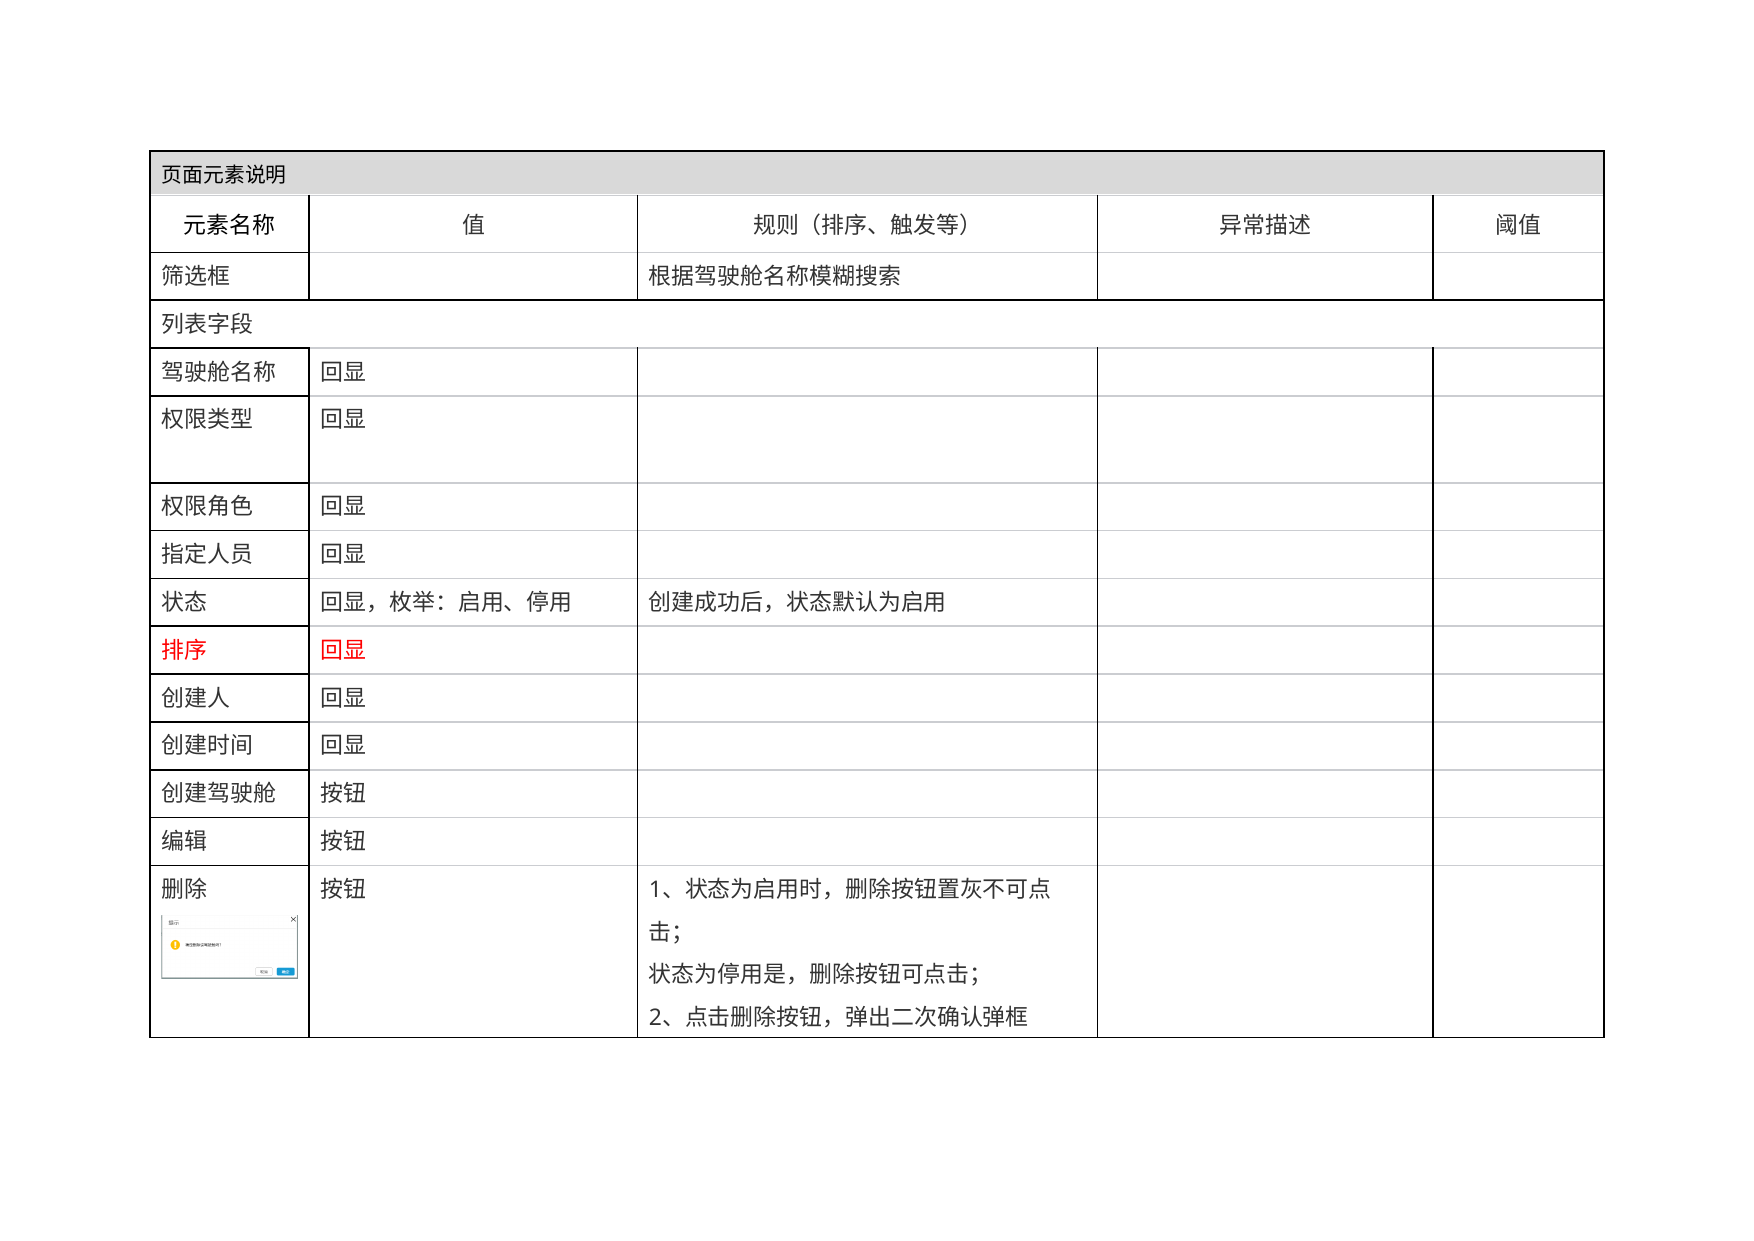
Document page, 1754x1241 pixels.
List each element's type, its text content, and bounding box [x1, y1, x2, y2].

table_cell [1098, 397, 1432, 482]
table_cell 回显 [310, 627, 637, 673]
table_cell 状态 [151, 579, 308, 625]
table_cell 排序 [151, 627, 308, 673]
table_cell 元素名称 [151, 196, 308, 252]
table_cell 异常描述 [1098, 196, 1432, 252]
table_cell 回显 [310, 397, 637, 482]
table_cell [310, 253, 637, 299]
table_cell 回显 [310, 723, 637, 769]
table_cell [1098, 579, 1432, 625]
table_cell 权限角色 [151, 484, 308, 530]
table_cell 按钮 [310, 866, 637, 1037]
table_cell 1、状态为启用时，删除按钮置灰不可点击； 状态为停用是，删除按钮可点击； 2、点击删除按钮，弹出二次确认弹框 [638, 866, 1097, 1037]
table_cell [1098, 771, 1432, 817]
table_cell [1098, 866, 1432, 1037]
table_cell [1434, 484, 1603, 530]
table_cell [1434, 866, 1603, 1037]
table_cell 创建时间 [151, 723, 308, 769]
table_cell [638, 484, 1097, 530]
table_cell [1434, 253, 1603, 299]
table_cell [1434, 531, 1603, 578]
table_cell 按钮 [310, 771, 637, 817]
table_cell 创建驾驶舱 [151, 771, 308, 817]
table_cell [1098, 675, 1432, 721]
table_cell [1434, 723, 1603, 769]
table_cell 阈值 [1434, 196, 1603, 252]
table_cell 回显 [310, 484, 637, 530]
table_cell [638, 397, 1097, 482]
table_cell [1098, 531, 1432, 578]
table_cell [1434, 627, 1603, 673]
table_cell [638, 723, 1097, 769]
table_cell [1434, 818, 1603, 864]
table_cell [638, 349, 1097, 395]
table_cell 回显 [310, 531, 637, 578]
table_cell 删除 [151, 866, 308, 1037]
table_cell [638, 627, 1097, 673]
table_cell 权限类型 [151, 397, 308, 482]
table_cell 回显 [310, 349, 637, 395]
table_cell [1098, 627, 1432, 673]
table_cell 页面元素说明 [151, 152, 1603, 194]
table_cell [1434, 397, 1603, 482]
table_cell [638, 675, 1097, 721]
table_cell 创建成功后，状态默认为启用 [638, 579, 1097, 625]
table_cell [1434, 771, 1603, 817]
table_cell 值 [310, 196, 637, 252]
table_cell 筛选框 [151, 253, 308, 299]
table_cell [638, 531, 1097, 578]
table_cell 指定人员 [151, 531, 308, 578]
table_cell [1098, 818, 1432, 864]
table_cell [1098, 723, 1432, 769]
table_cell 编辑 [151, 818, 308, 864]
table_cell 回显，枚举：启用、停用 [310, 579, 637, 625]
table_cell [1434, 349, 1603, 395]
table_cell 创建人 [151, 675, 308, 721]
table_cell [1098, 253, 1432, 299]
table_cell [1098, 484, 1432, 530]
table_cell [1098, 349, 1432, 395]
table_cell 驾驶舱名称 [151, 349, 308, 395]
table_cell [1434, 579, 1603, 625]
table_cell [1434, 675, 1603, 721]
table_cell 根据驾驶舱名称模糊搜索 [638, 253, 1097, 299]
table_cell [638, 771, 1097, 817]
table_cell 按钮 [310, 818, 637, 864]
table_cell 规则（排序、触发等） [638, 196, 1097, 252]
table_cell [638, 818, 1097, 864]
picture [161, 915, 298, 979]
table_cell 列表字段 [151, 301, 1603, 347]
table_cell 回显 [310, 675, 637, 721]
